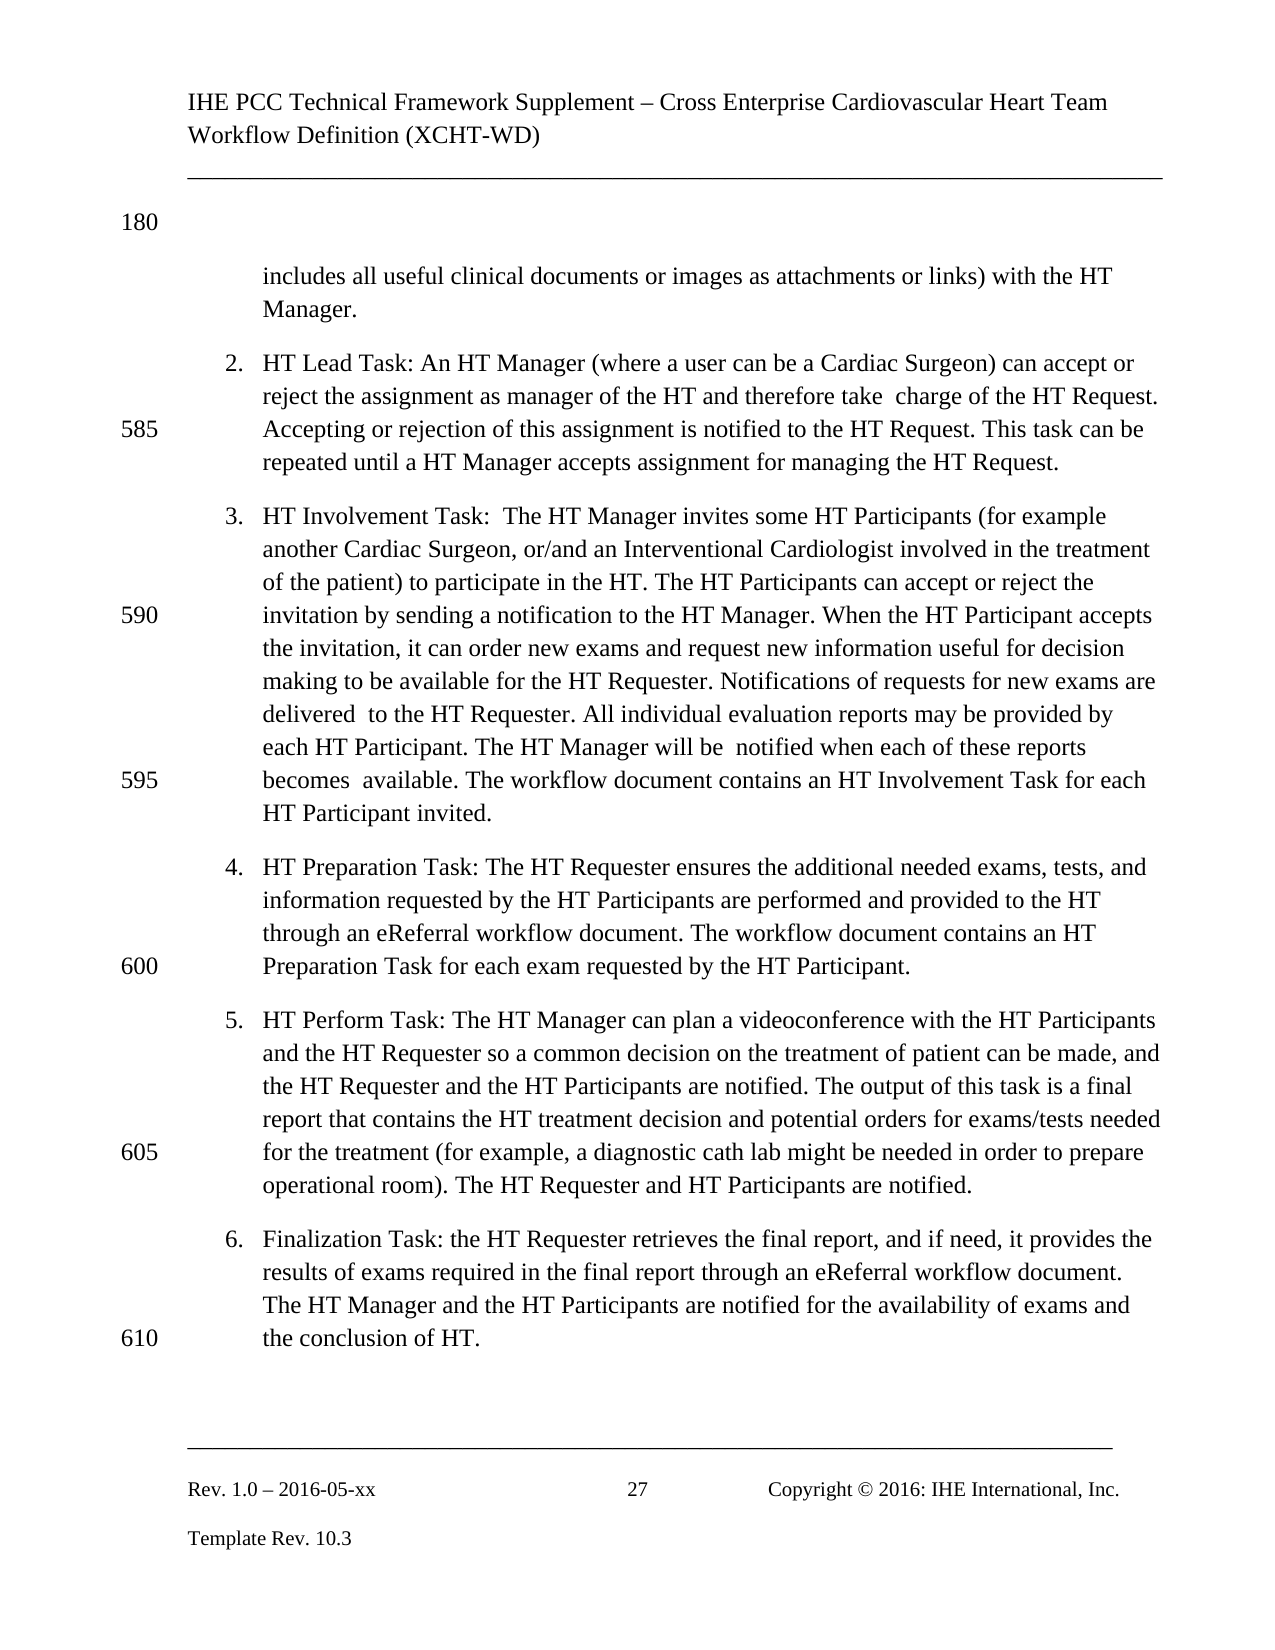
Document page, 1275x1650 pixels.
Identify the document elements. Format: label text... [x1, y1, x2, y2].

list HT Lead Task: An HT Manager (where a user can be a Cardiac Surgeon) can accept or reject the assignment as manager of the HT and therefore take charge of the HT Request. Accepting or rejection of this assignment is notified to the HT Request. This task can be repeated until a HT Manager accepts assignment for managing the HT Request. [225, 348, 1162, 476]
list Finalization Task: the HT Requester retrieves the final report, and if need, it provides the results of exams required in the final report through an eReferral workflow document. The HT Manager and the HT Participants are notified for the availability of exams and the conclusion of HT. [225, 1224, 1162, 1352]
list HT Perform Task: The HT Manager can plan a videoconference with the HT Participants and the HT Requester so a common decision on the treatment of patient can be made, and the HT Requester and the HT Participants are notified. The output of this task is a final report that contains the HT treatment decision and potential orders for exams/tests needed for the treatment (for example, a diagnostic cath lab might be needed in order to prepare operational room). The HT Requester and HT Participants are notified. [225, 1005, 1162, 1199]
list HT Preparation Task: The HT Requester ensures the additional needed exams, tests, and information requested by the HT Participants are performed and provided to the HT through an eReferral workflow document. The workflow document contains an HT Preparation Task for each exam requested by the HT Participant. [225, 852, 1162, 980]
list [225, 261, 1162, 323]
list HT Involvement Task: The HT Manager invites some HT Participants (for example another Cardiac Surgeon, or/and an Interventional Cardiologist involved in the treatment of the patient) to participate in the HT. The HT Participants can accept or reject the invitation by sending a notification to the HT Manager. When the HT Participant accepts the invitation, it can order new exams and request new information useful for decision making to be available for the HT Requester. Notifications of requests for new exams are delivered to the HT Requester. All individual evaluation reports may be provided by each HT Participant. The HT Manager will be notified when each of these reports becomes available. The workflow document contains an HT Involvement Task for each HT Participant invited. [225, 501, 1162, 827]
